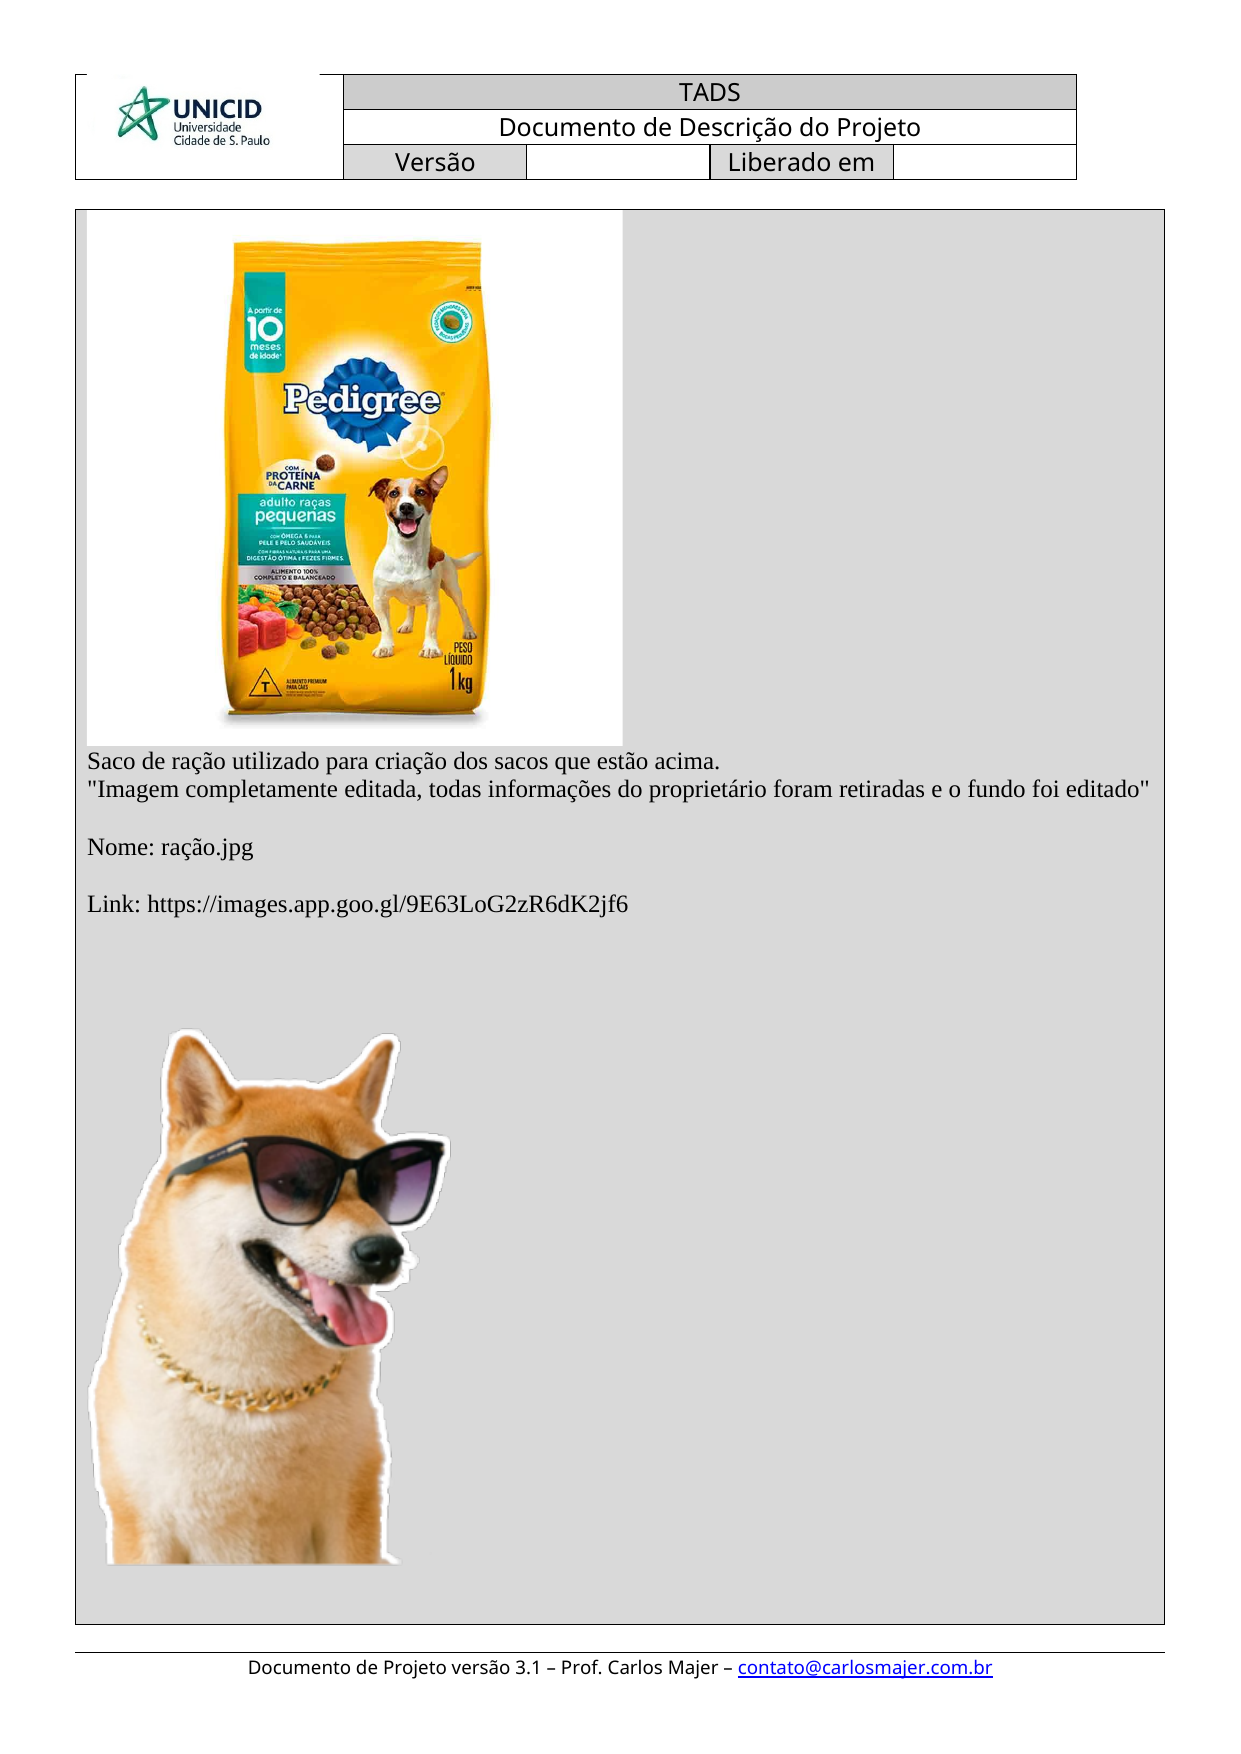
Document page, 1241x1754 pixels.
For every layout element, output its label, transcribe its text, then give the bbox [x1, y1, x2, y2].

picture [86, 210, 623, 746]
picture [86, 74, 320, 166]
picture [86, 918, 454, 1567]
